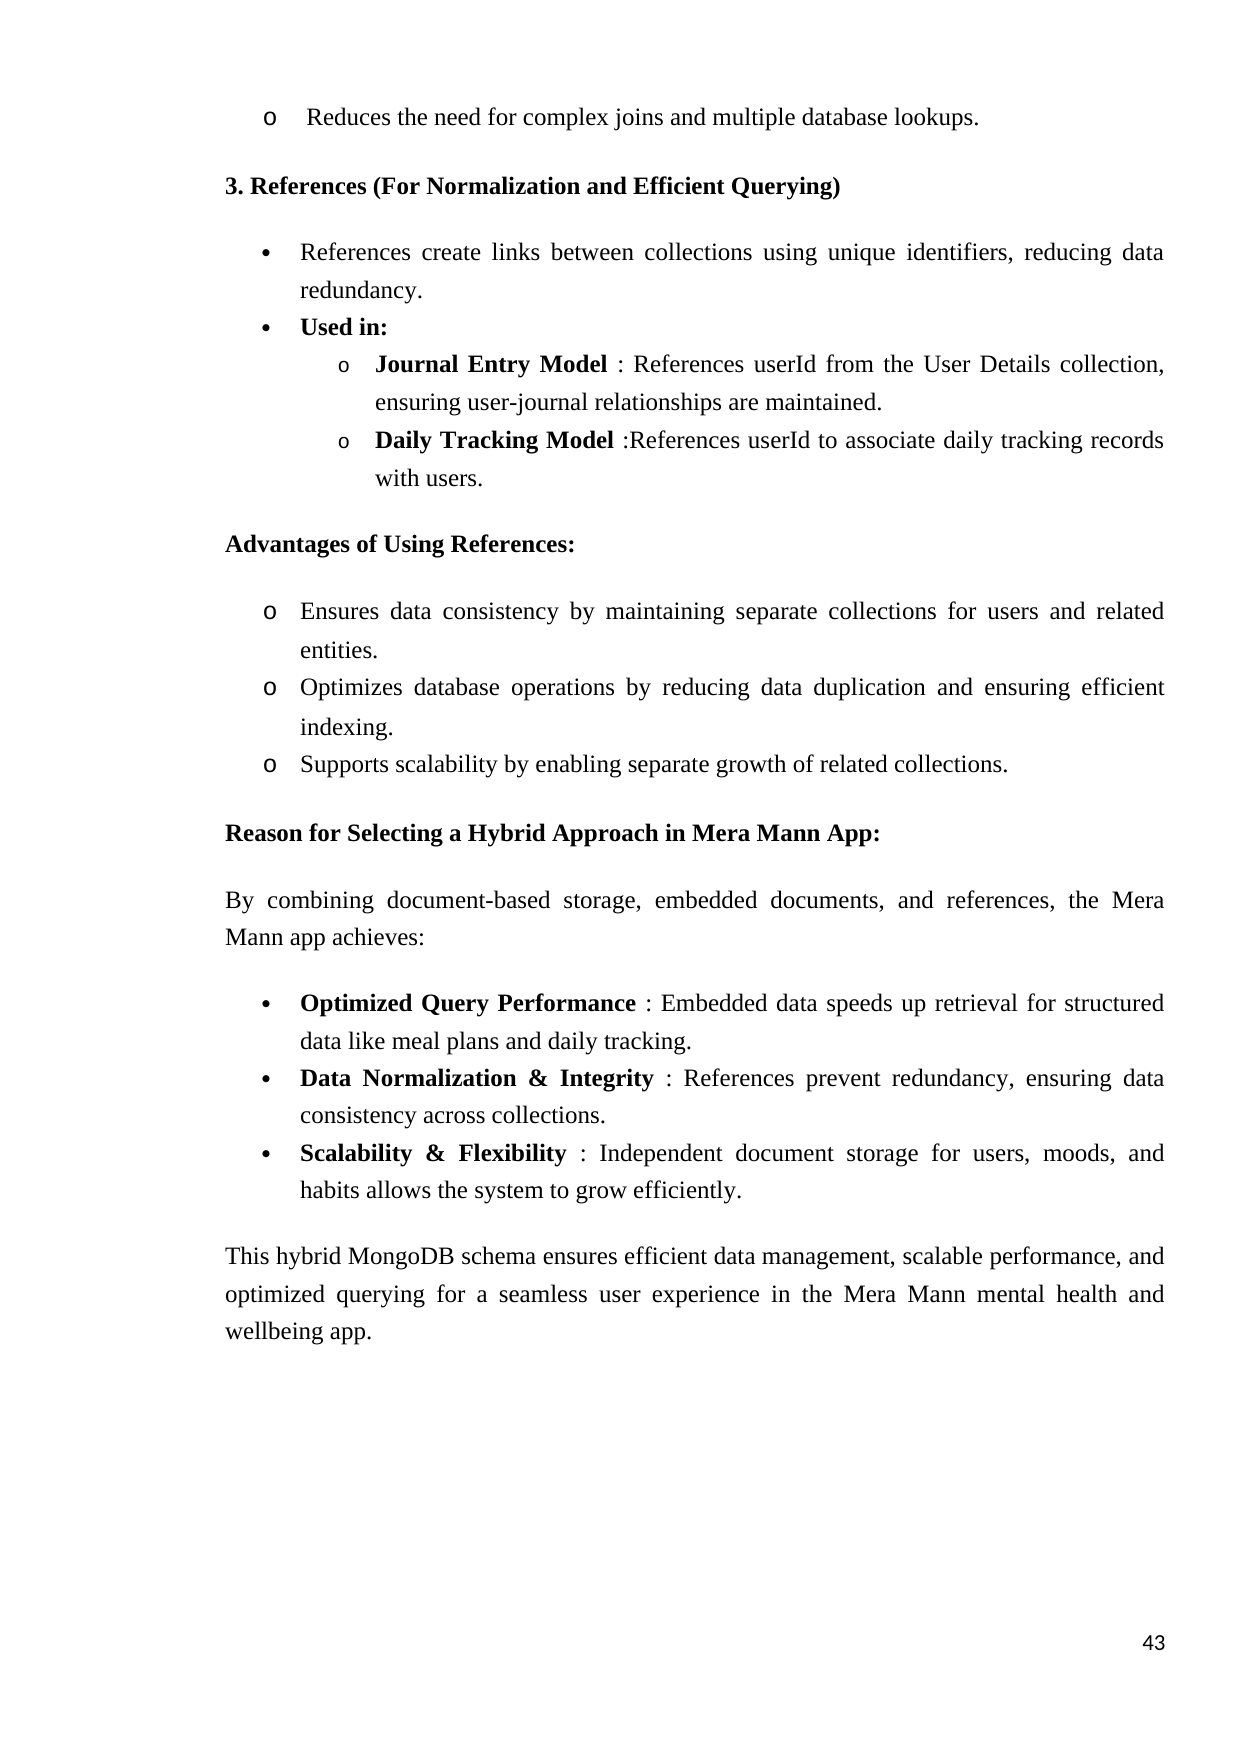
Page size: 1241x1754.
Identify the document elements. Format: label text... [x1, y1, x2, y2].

list Used in: [262, 312, 1165, 341]
list Daily Tracking Model :References userId to associate daily tracking records with users. [337, 425, 1165, 492]
list Journal Entry Model : References userId from the User Details collection, ensuring user-journal relationships are maintained. [337, 349, 1165, 416]
list Supports scalability by enabling separate growth of related collections. [262, 749, 1165, 780]
list Reduces the need for complex joins and multiple database lookups. [262, 102, 1165, 133]
text 3. References (For Normalization and Efficient Querying) [225, 171, 1165, 200]
list Optimized Query Performance : Embedded data speeds up retrieval for structured data like meal plans and daily tracking. [262, 988, 1165, 1054]
list References create links between collections using unique identifiers, reducing data redundancy. [262, 237, 1165, 303]
text Advantages of Using References: [225, 529, 1165, 558]
text This hybrid MongoDB schema ensures efficient data management, scalable performance, and optimized querying for a seamless user experience in the Mera Mann mental health and wellbeing app. [225, 1241, 1165, 1345]
text By combining document-based storage, embedded documents, and references, the Mera Mann app achieves: [225, 885, 1165, 951]
list Scalability & Flexibility : Independent document storage for users, moods, and habits allows the system to grow efficiently. [262, 1138, 1165, 1204]
list Optimizes database operations by reducing data duplication and ensuring efficient indexing. [262, 672, 1165, 741]
list Ensures data consistency by maintaining separate collections for users and related entities. [262, 596, 1165, 664]
list Data Normalization & Integrity : References prevent redundancy, ensuring data consistency across collections. [262, 1063, 1165, 1129]
text Reason for Selecting a Hybrid Approach in Mera Mann App: [225, 818, 1165, 847]
